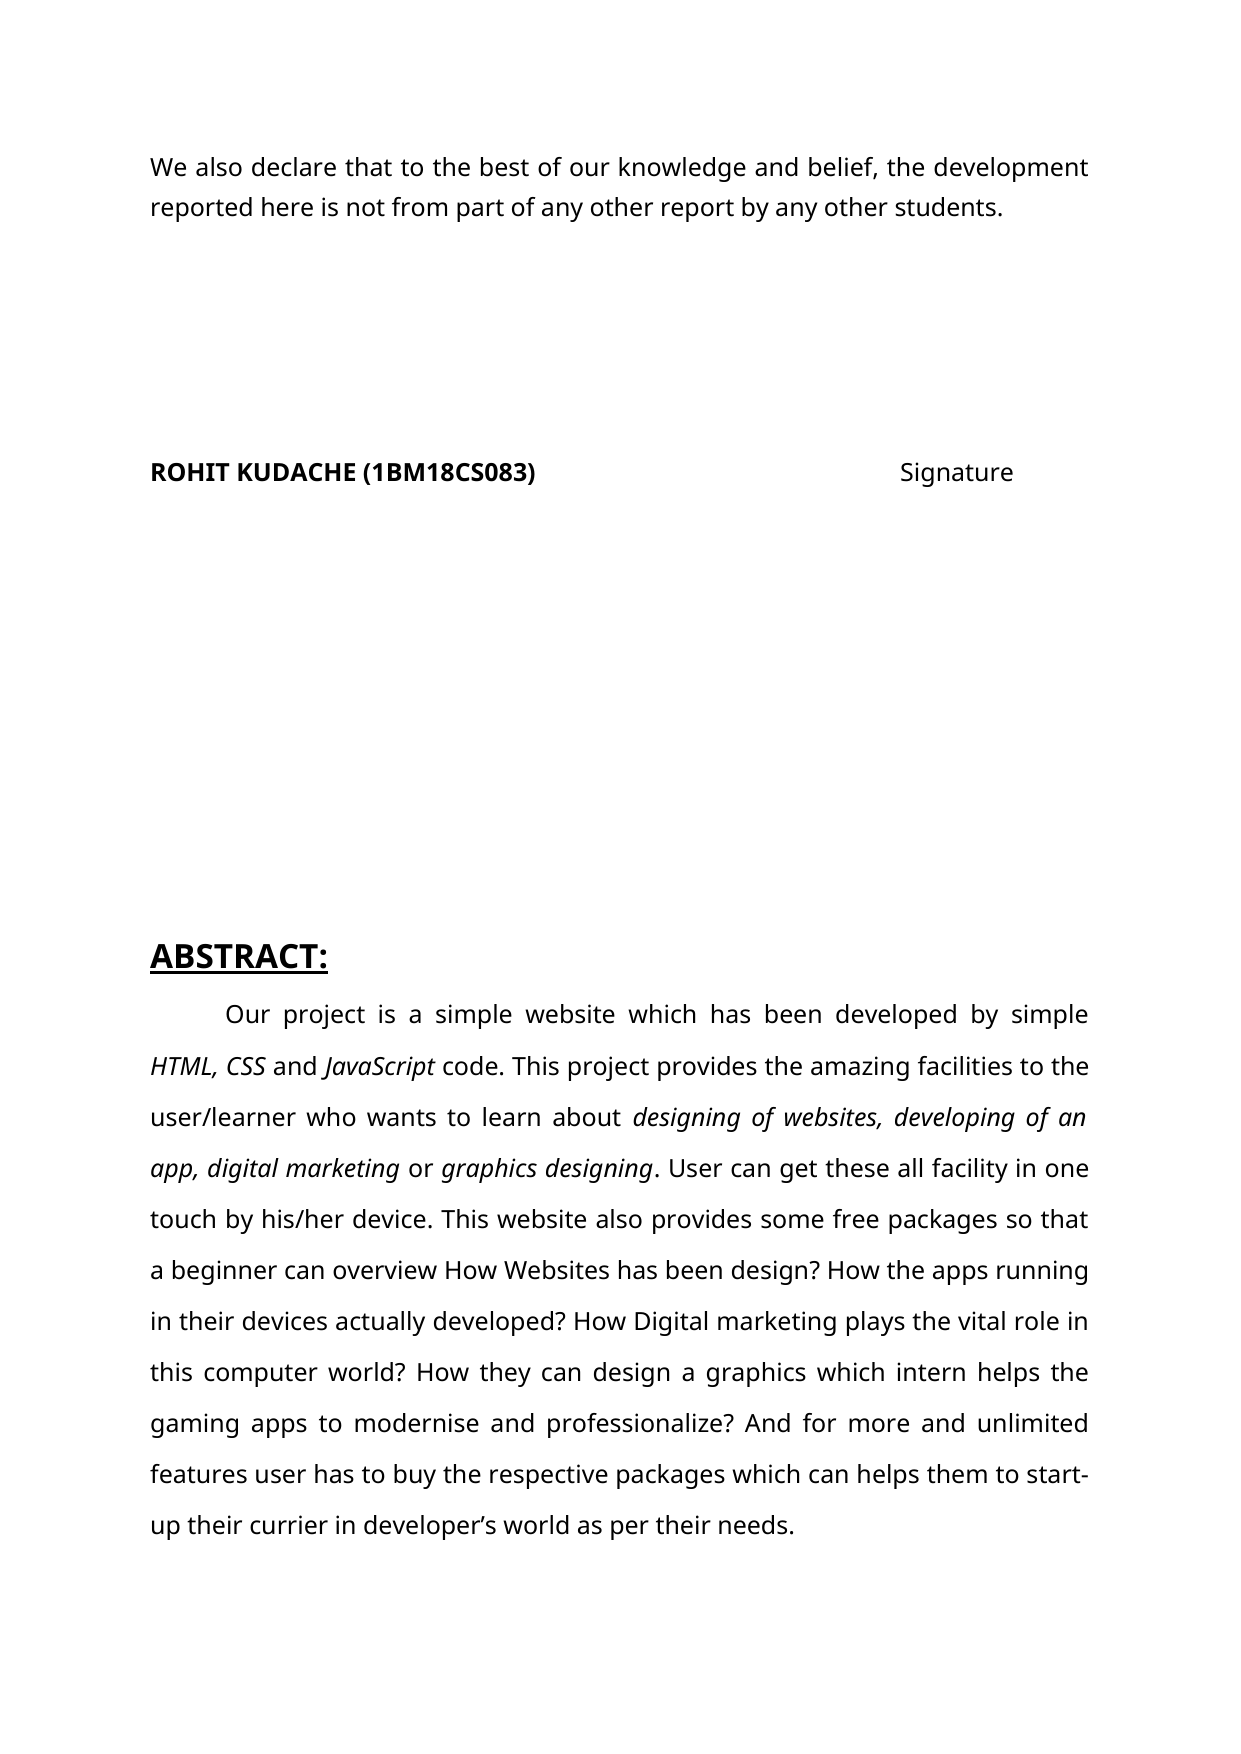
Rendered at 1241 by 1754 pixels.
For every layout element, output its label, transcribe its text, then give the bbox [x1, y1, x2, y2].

text ABSTRACT: [150, 933, 1090, 978]
text Our project is a simple website which has been developed by simple HTML, CSS and JavaScript code. This project provides the amazing facilities to the user/learner who wants to learn about designing of websites, developing of an app, digital marketing or graphics designing. User can get these all facility in one touch by his/her device. This website also provides some free packages so that a beginner can overview How Websites has been design? How the apps running in their devices actually developed? How Digital marketing plays the vital role in this computer world? How they can design a graphics which intern helps the gaming apps to modernise and professionalize? And for more and unlimited features user has to buy the respective packages which can helps them to start-up their currier in developer’s world as per their needs. [150, 997, 1090, 1542]
text We also declare that to the best of our knowledge and belief, the development reported here is not from part of any other report by any other students. [150, 150, 1090, 223]
text ROHIT KUDACHE (1BM18CS083) Signature [150, 454, 1090, 488]
